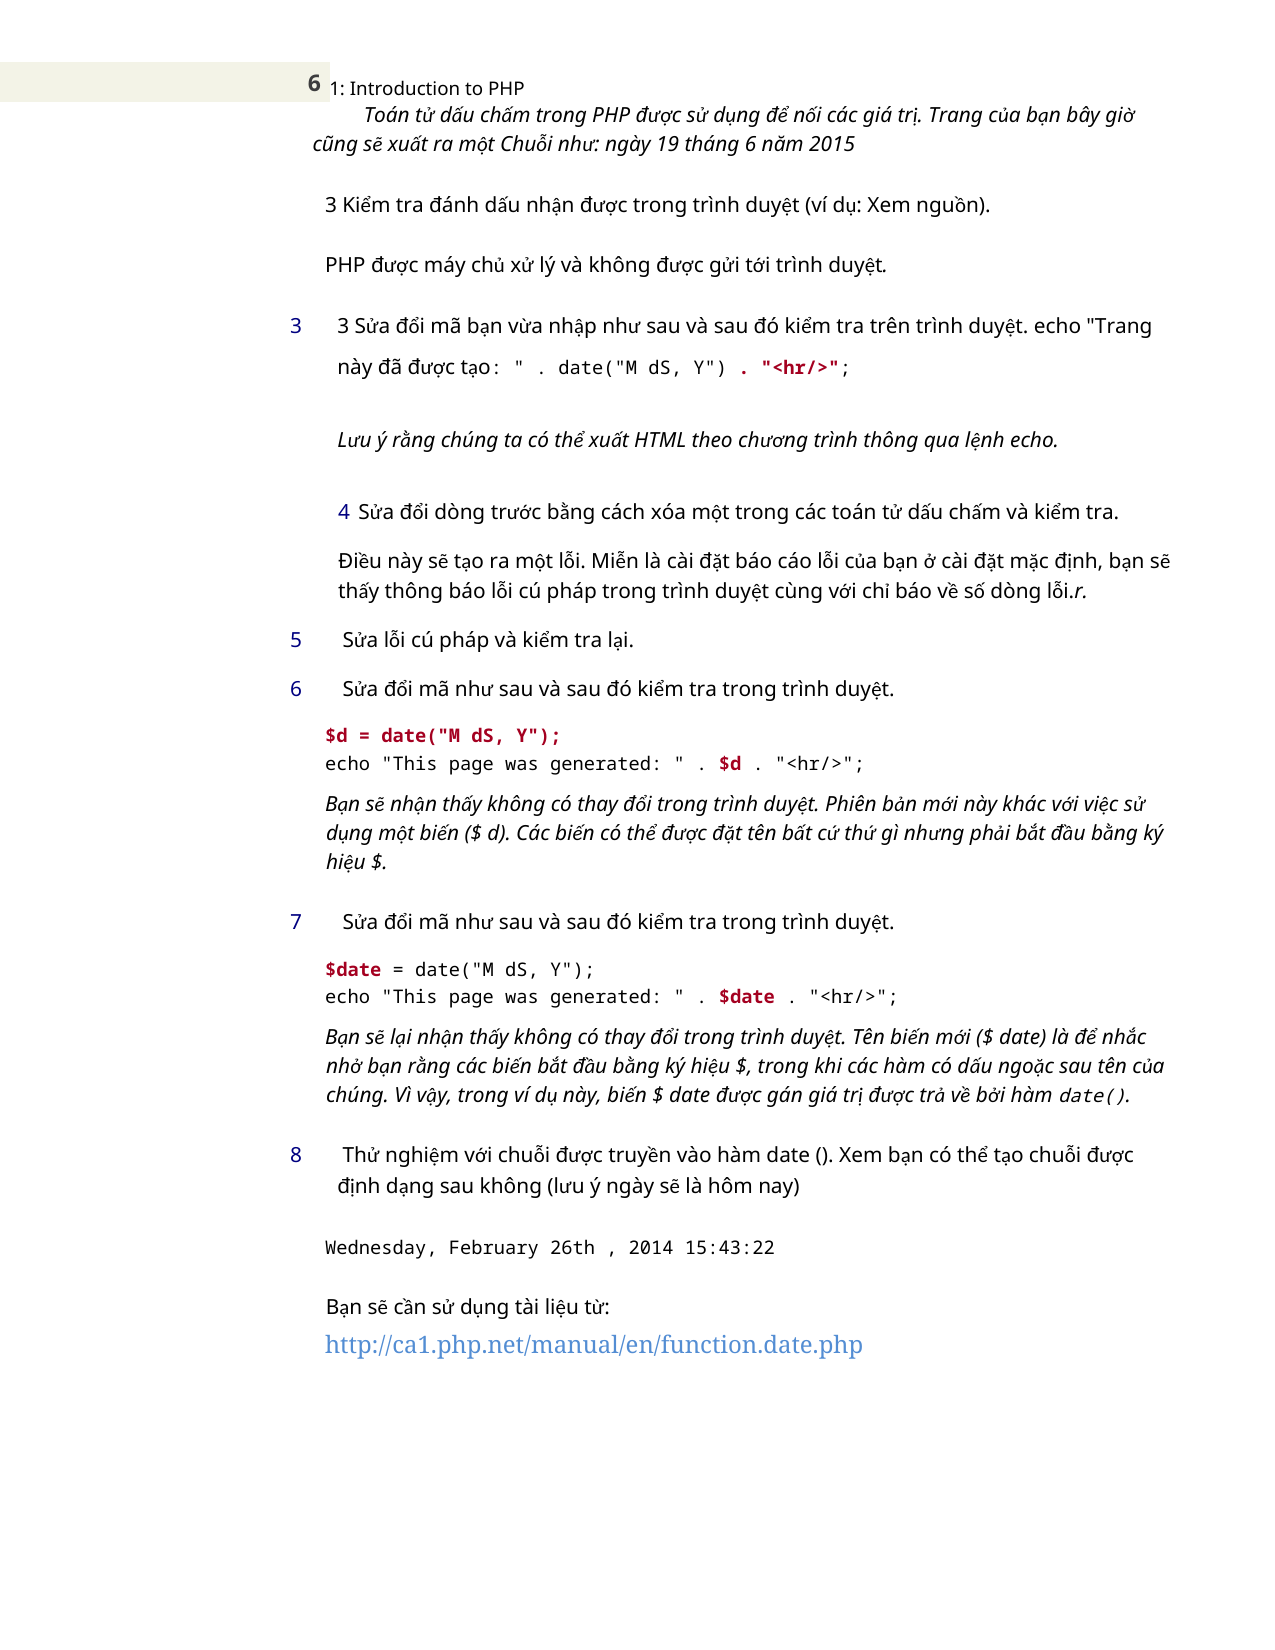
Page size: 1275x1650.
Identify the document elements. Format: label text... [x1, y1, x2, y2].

text $date = date("M dS, Y"); [325, 956, 1179, 982]
text Điều này sẽ tạo ra một lỗi. Miễn là cài đặt báo cáo lỗi của bạn ở cài đặt mặc định, bạn sẽ thấy thông báo lỗi cú pháp trong trình duyệt cùng với chỉ báo về số dòng lỗi.r. [338, 546, 1176, 605]
text http://ca1.php.net/manual/en/function.date.php [325, 1328, 1179, 1360]
list Sửa đổi mã như sau và sau đó kiểm tra trong trình duyệt. [290, 907, 1176, 936]
text Bạn sẽ lại nhận thấy không có thay đổi trong trình duyệt. Tên biến mới ($ date) là để nhắc nhở bạn rằng các biến bắt đầu bằng ký hiệu $, trong khi các hàm có dấu ngoặc sau tên của chúng. Vì vậy, trong ví dụ này, biến $ date được gán giá trị được trả về bởi hàm date(). [325, 1022, 1179, 1108]
list Sửa lỗi cú pháp và kiểm tra lại. [290, 625, 1176, 653]
text Toán tử dấu chấm trong PHP được sử dụng để nối các giá trị. Trang của bạn bây giờ cũng sẽ xuất ra một Chuỗi như: ngày 19 tháng 6 năm 2015 [311, 101, 1179, 158]
text PHP được máy chủ xử lý và không được gửi tới trình duyệt. [325, 251, 1179, 279]
text Bạn sẽ cần sử dụng tài liệu từ: [325, 1292, 1176, 1321]
list 3 Sửa đổi mã bạn vừa nhập như sau và sau đó kiểm tra trên trình duyệt. echo "Trang này đã được tạo: " . date("M dS, Y") . "<hr/>"; [290, 311, 1176, 381]
text $d = date("M dS, Y"); [325, 722, 1179, 748]
text 3 Kiểm tra đánh dấu nhận được trong trình duyệt (ví dụ: Xem nguồn). [325, 190, 1179, 218]
list Thử nghiệm với chuỗi được truyền vào hàm date (). Xem bạn có thể tạo chuỗi được định dạng sau không (lưu ý ngày sẽ là hôm nay) [290, 1141, 1176, 1199]
text echo "This page was generated: " . $date . "<hr/>"; [325, 984, 1179, 1009]
text Wednesday, February 26th , 2014 15:43:22 [325, 1234, 1179, 1260]
list Sửa đổi mã như sau và sau đó kiểm tra trong trình duyệt. [290, 674, 1176, 702]
list Sửa đổi dòng trước bằng cách xóa một trong các toán tử dấu chấm và kiểm tra. [337, 497, 1176, 526]
text Bạn sẽ nhận thấy không có thay đổi trong trình duyệt. Phiên bản mới này khác với việc sử dụng một biến ($ d). Các biến có thể được đặt tên bất cứ thứ gì nhưng phải bắt đầu bằng ký hiệu $. [325, 789, 1179, 875]
text Lưu ý rằng chúng ta có thể xuất HTML theo chương trình thông qua lệnh echo. [337, 425, 1176, 453]
text echo "This page was generated: " . $d . "<hr/>"; [325, 750, 1179, 776]
